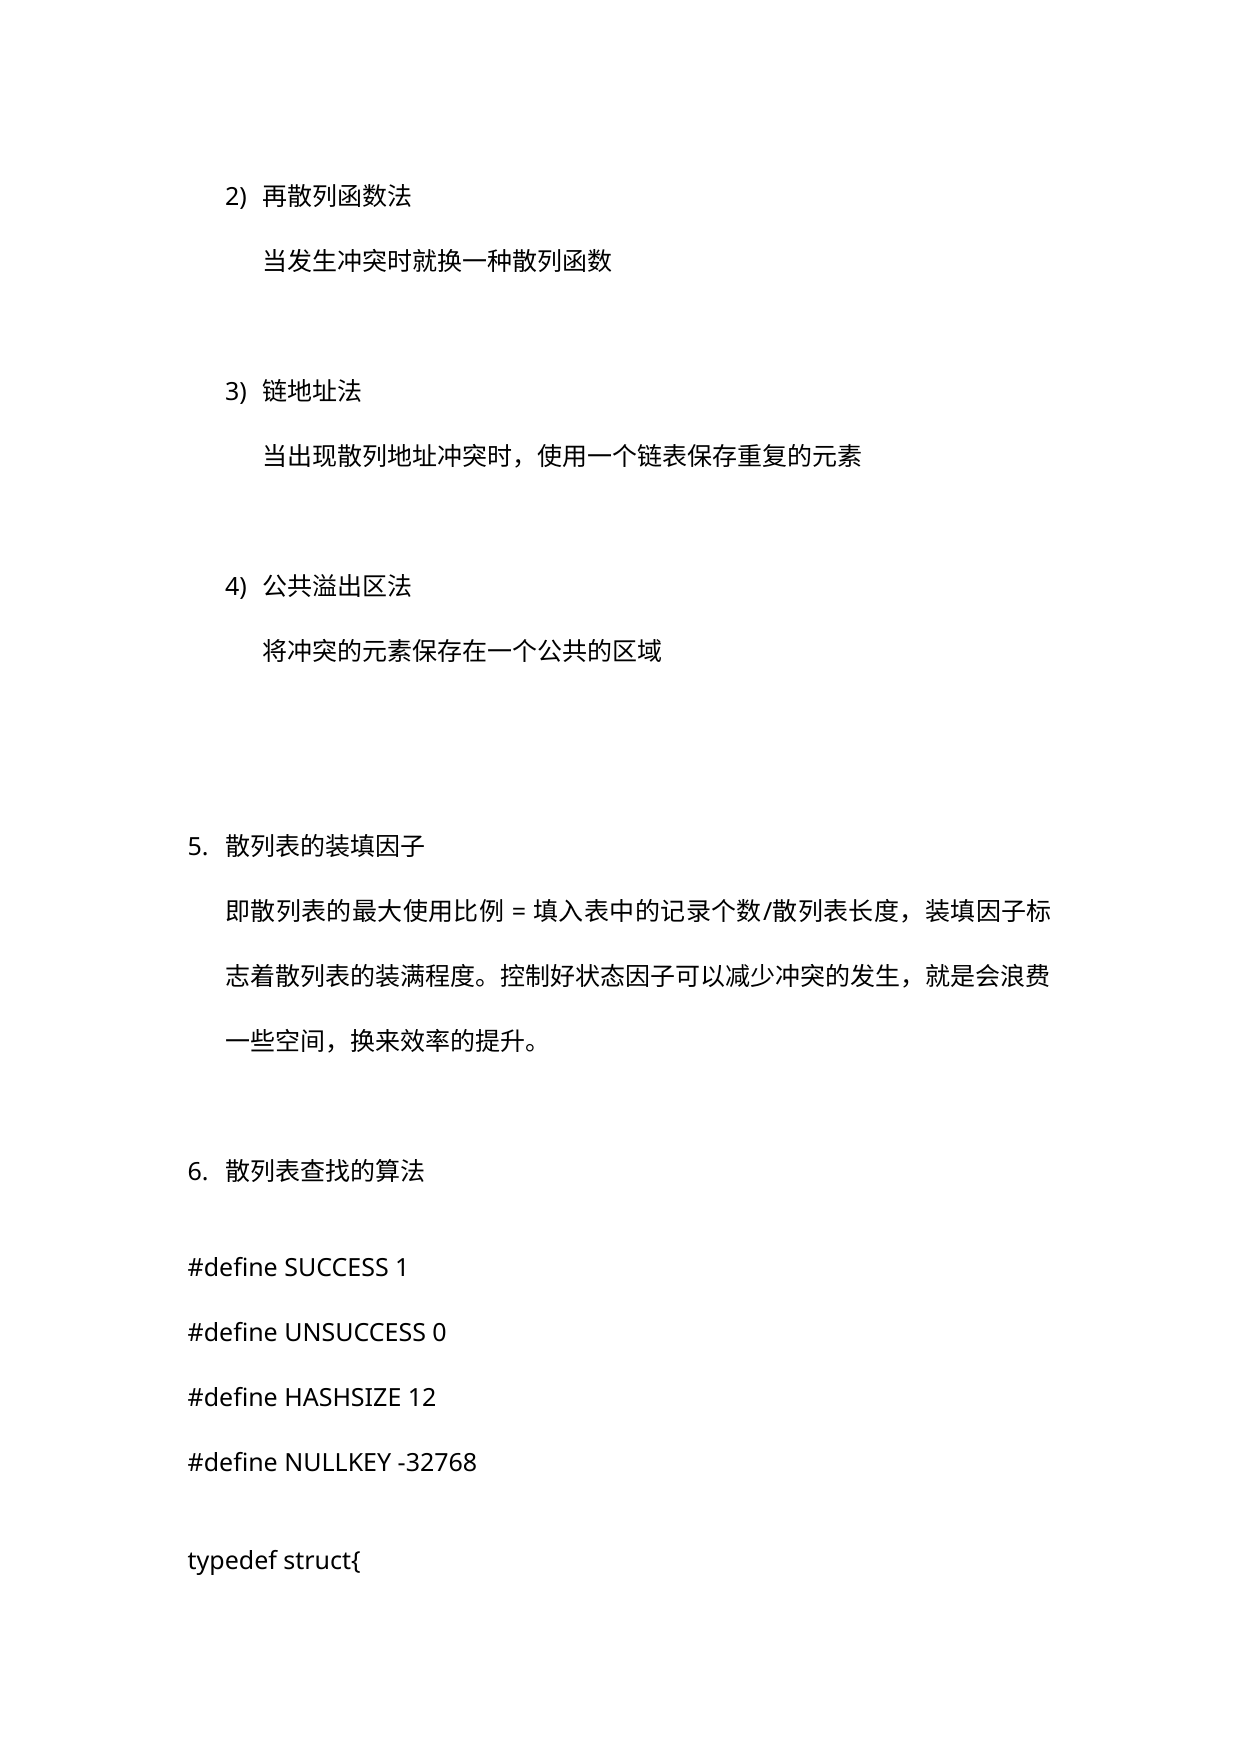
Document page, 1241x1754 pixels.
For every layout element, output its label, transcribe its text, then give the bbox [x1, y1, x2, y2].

text typedef struct{ [187, 1527, 1053, 1592]
text #define UNSUCCESS 0 [187, 1299, 1053, 1364]
list 将冲突的元素保存在一个公共的区域 [262, 617, 1053, 682]
list 公共溢出区法 [225, 552, 1053, 617]
list 再散列函数法 [225, 162, 1053, 227]
list 当出现散列地址冲突时，使用一个链表保存重复的元素 [262, 422, 1053, 487]
list 当发生冲突时就换一种散列函数 [262, 227, 1053, 292]
list 散列表的装填因子 [187, 812, 1053, 877]
list 即散列表的最大使用比例 = 填入表中的记录个数/散列表长度，装填因子标志着散列表的装满程度。控制好状态因子可以减少冲突的发生，就是会浪费一些空间，换来效率的提升。 [225, 877, 1053, 1072]
list 链地址法 [225, 357, 1053, 422]
text #define SUCCESS 1 [187, 1234, 1053, 1299]
list 散列表查找的算法 [187, 1137, 1053, 1202]
text #define NULLKEY -32768 [187, 1429, 1053, 1494]
text #define HASHSIZE 12 [187, 1364, 1053, 1429]
